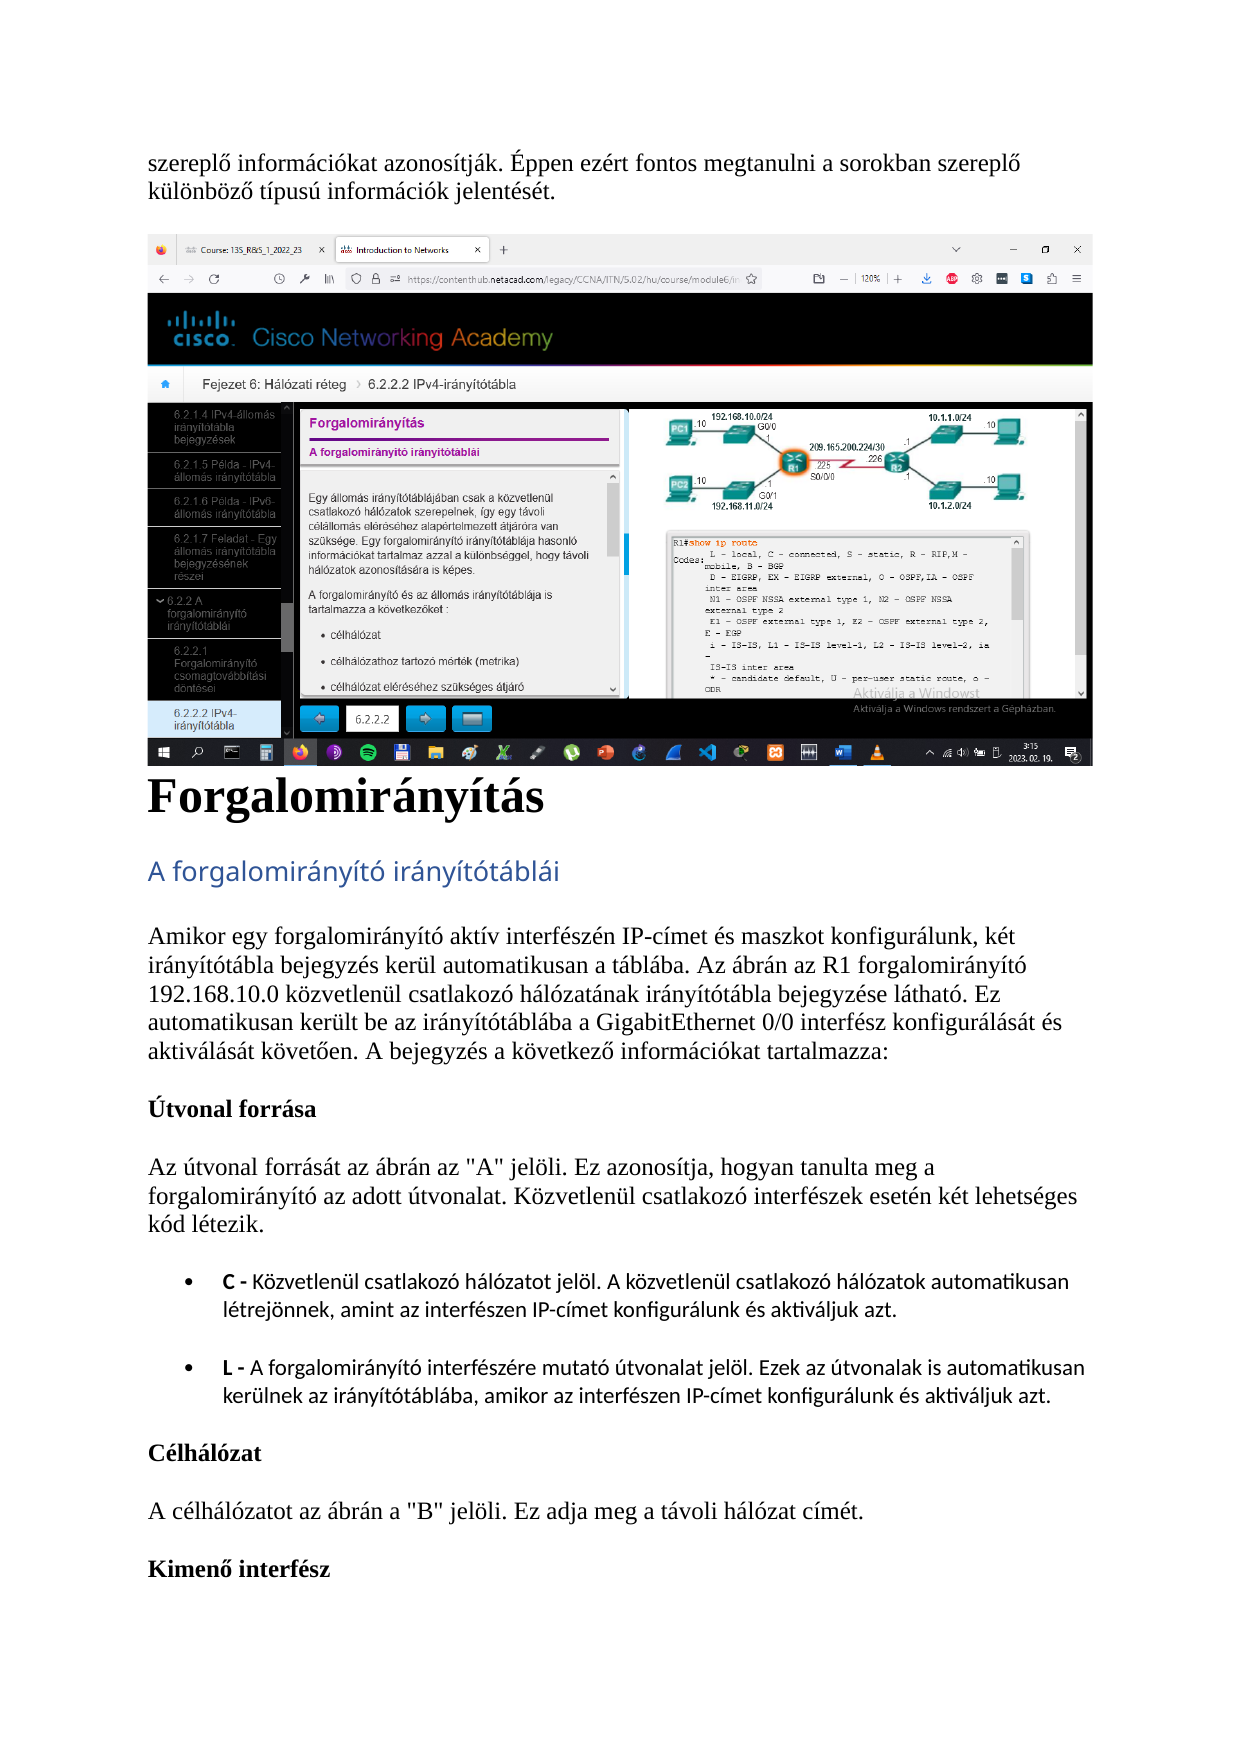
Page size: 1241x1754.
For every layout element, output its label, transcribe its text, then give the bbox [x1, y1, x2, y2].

subtitle A forgalomirányító irányítótáblái [148, 852, 1093, 889]
text Amikor egy forgalomirányító aktív interfészén IP-címet és maszkot konfigurálunk, két irányítótábla bejegyzés kerül automatikusan a táblába. Az ábrán az R1 forgalomirányító 192.168.10.0 közvetlenül csatlakozó hálózatának irányítótábla bejegyzése látható. Ez automatikusan került be az irányítótáblába a GigabitEthernet 0/0 interfész konfigurálását és aktiválását követően. A bejegyzés a következő információkat tartalmazza: [148, 921, 1093, 1065]
text Az útvonal forrását az ábrán az "A" jelöli. Ez azonosítja, hogyan tanulta meg a forgalomirányító az adott útvonalat. Közvetlenül csatlakozó interfészek esetén két lehetséges kód létezik. [148, 1152, 1093, 1238]
picture [147, 234, 1093, 766]
text Kimenő interfész [148, 1554, 1093, 1582]
text A célhálózatot az ábrán a "B" jelöli. Ez adja meg a távoli hálózat címét. [148, 1496, 1093, 1524]
list C - Közvetlenül csatlakozó hálózatot jelöl. A közvetlenül csatlakozó hálózatok automatikusan létrejönnek, amint az interfészen IP-címet konfigurálunk és aktiváljuk azt. [185, 1267, 1093, 1323]
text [148, 148, 1093, 205]
text Útvonal forrása [148, 1094, 1093, 1123]
text Célhálózat [148, 1438, 1093, 1467]
subtitle Forgalomirányítás [148, 766, 1093, 823]
list L - A forgalomirányító interfészére mutató útvonalat jelöl. Ezek az útvonalak is automatikusan kerülnek az irányítótáblába, amikor az interfészen IP-címet konfigurálunk és aktiváljuk azt. [185, 1353, 1093, 1409]
